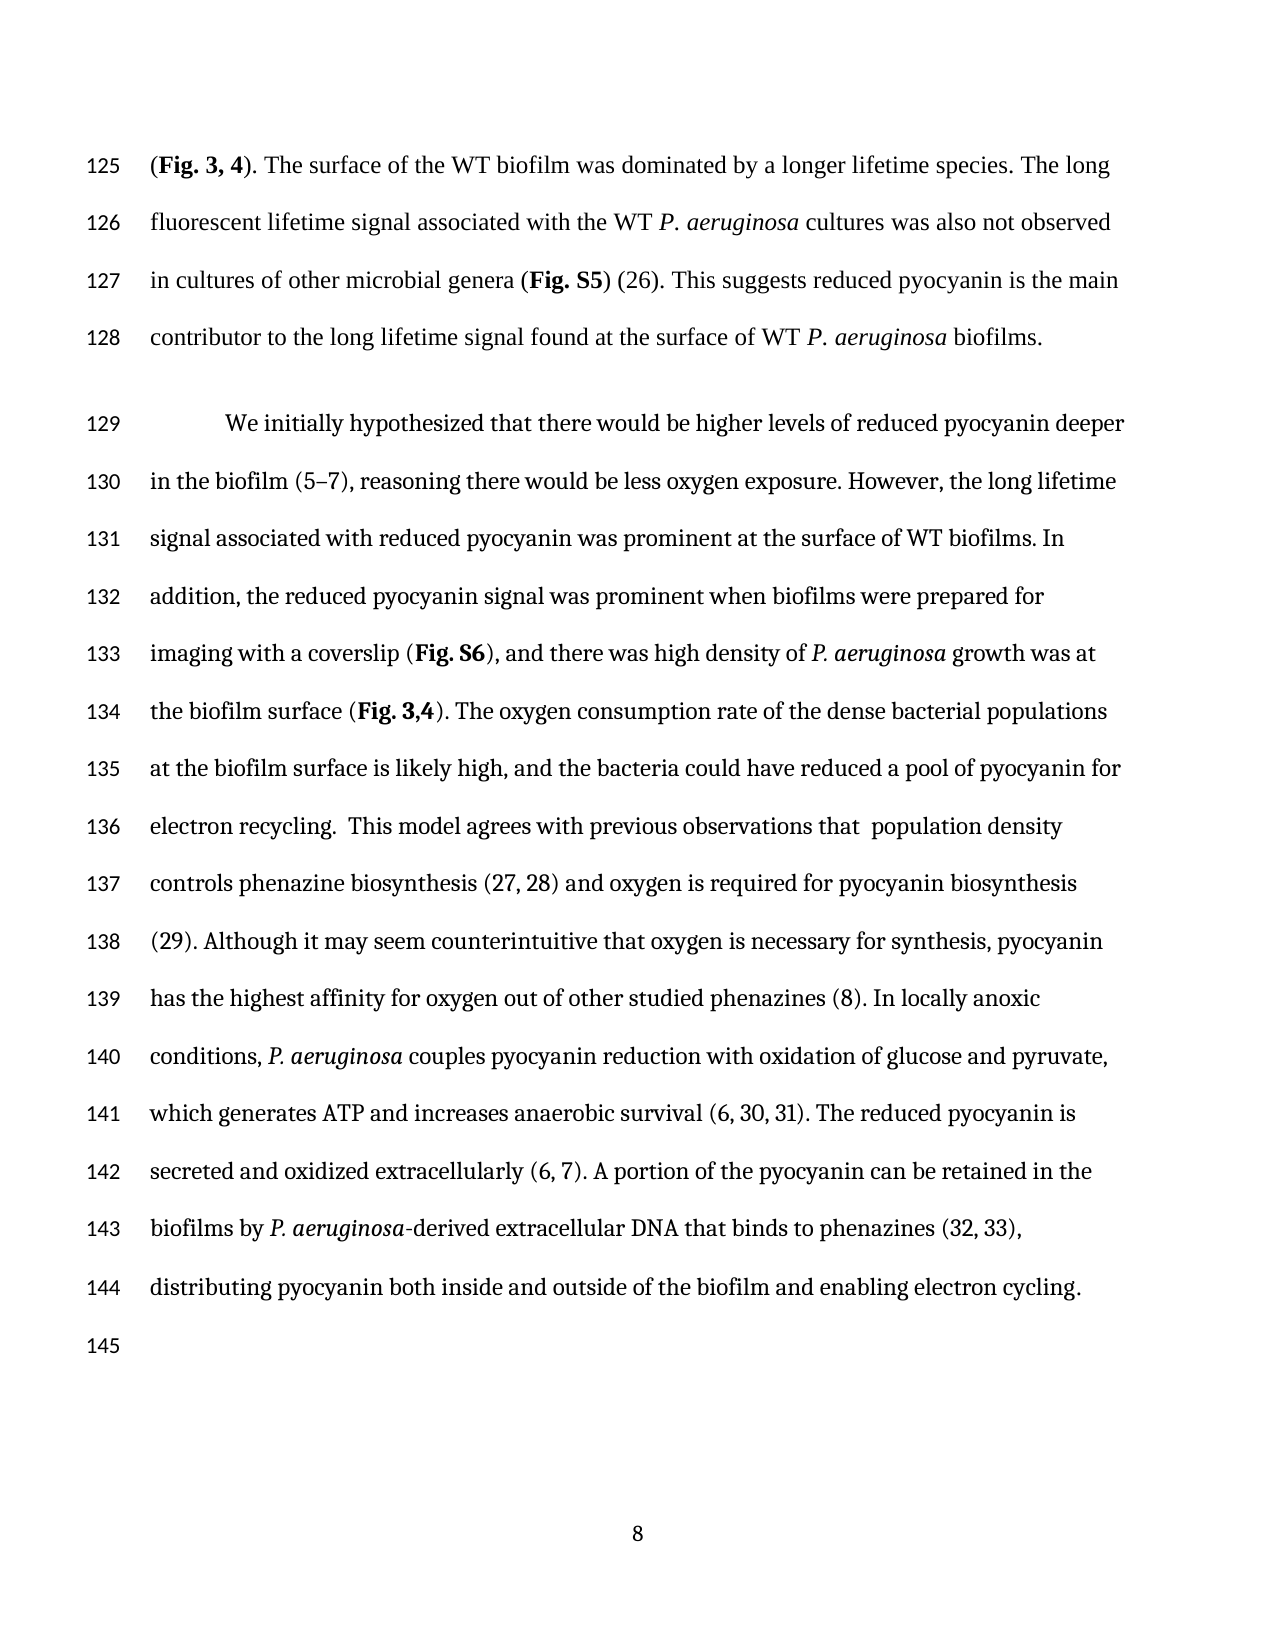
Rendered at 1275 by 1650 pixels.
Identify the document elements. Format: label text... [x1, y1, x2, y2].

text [150, 150, 1125, 351]
text We initially hypothesized that there would be higher levels of reduced pyocyanin deeper in the biofilm (5–7), reasoning there would be less oxygen exposure. However, the long lifetime signal associated with reduced pyocyanin was prominent at the surface of WT biofilms. In addition, the reduced pyocyanin signal was prominent when biofilms were prepared for imaging with a coverslip (Fig. S6), and there was high density of P. aeruginosa growth was at the biofilm surface (Fig. 3,4). The oxygen consumption rate of the dense bacterial populations at the biofilm surface is likely high, and the bacteria could have reduced a pool of pyocyanin for electron recycling. This model agrees with previous observations that population density controls phenazine biosynthesis (27, 28) and oxygen is required for pyocyanin biosynthesis (29). Although it may seem counterintuitive that oxygen is necessary for synthesis, pyocyanin has the highest affinity for oxygen out of other studied phenazines (8). In locally anoxic conditions, P. aeruginosa couples pyocyanin reduction with oxidation of glucose and pyruvate, which generates ATP and increases anaerobic survival (6, 30, 31). The reduced pyocyanin is secreted and oxidized extracellularly (6, 7). A portion of the pyocyanin can be retained in the biofilms by P. aeruginosa-derived extracellular DNA that binds to phenazines (32, 33), distributing pyocyanin both inside and outside of the biofilm and enabling electron cycling. [150, 409, 1125, 1301]
